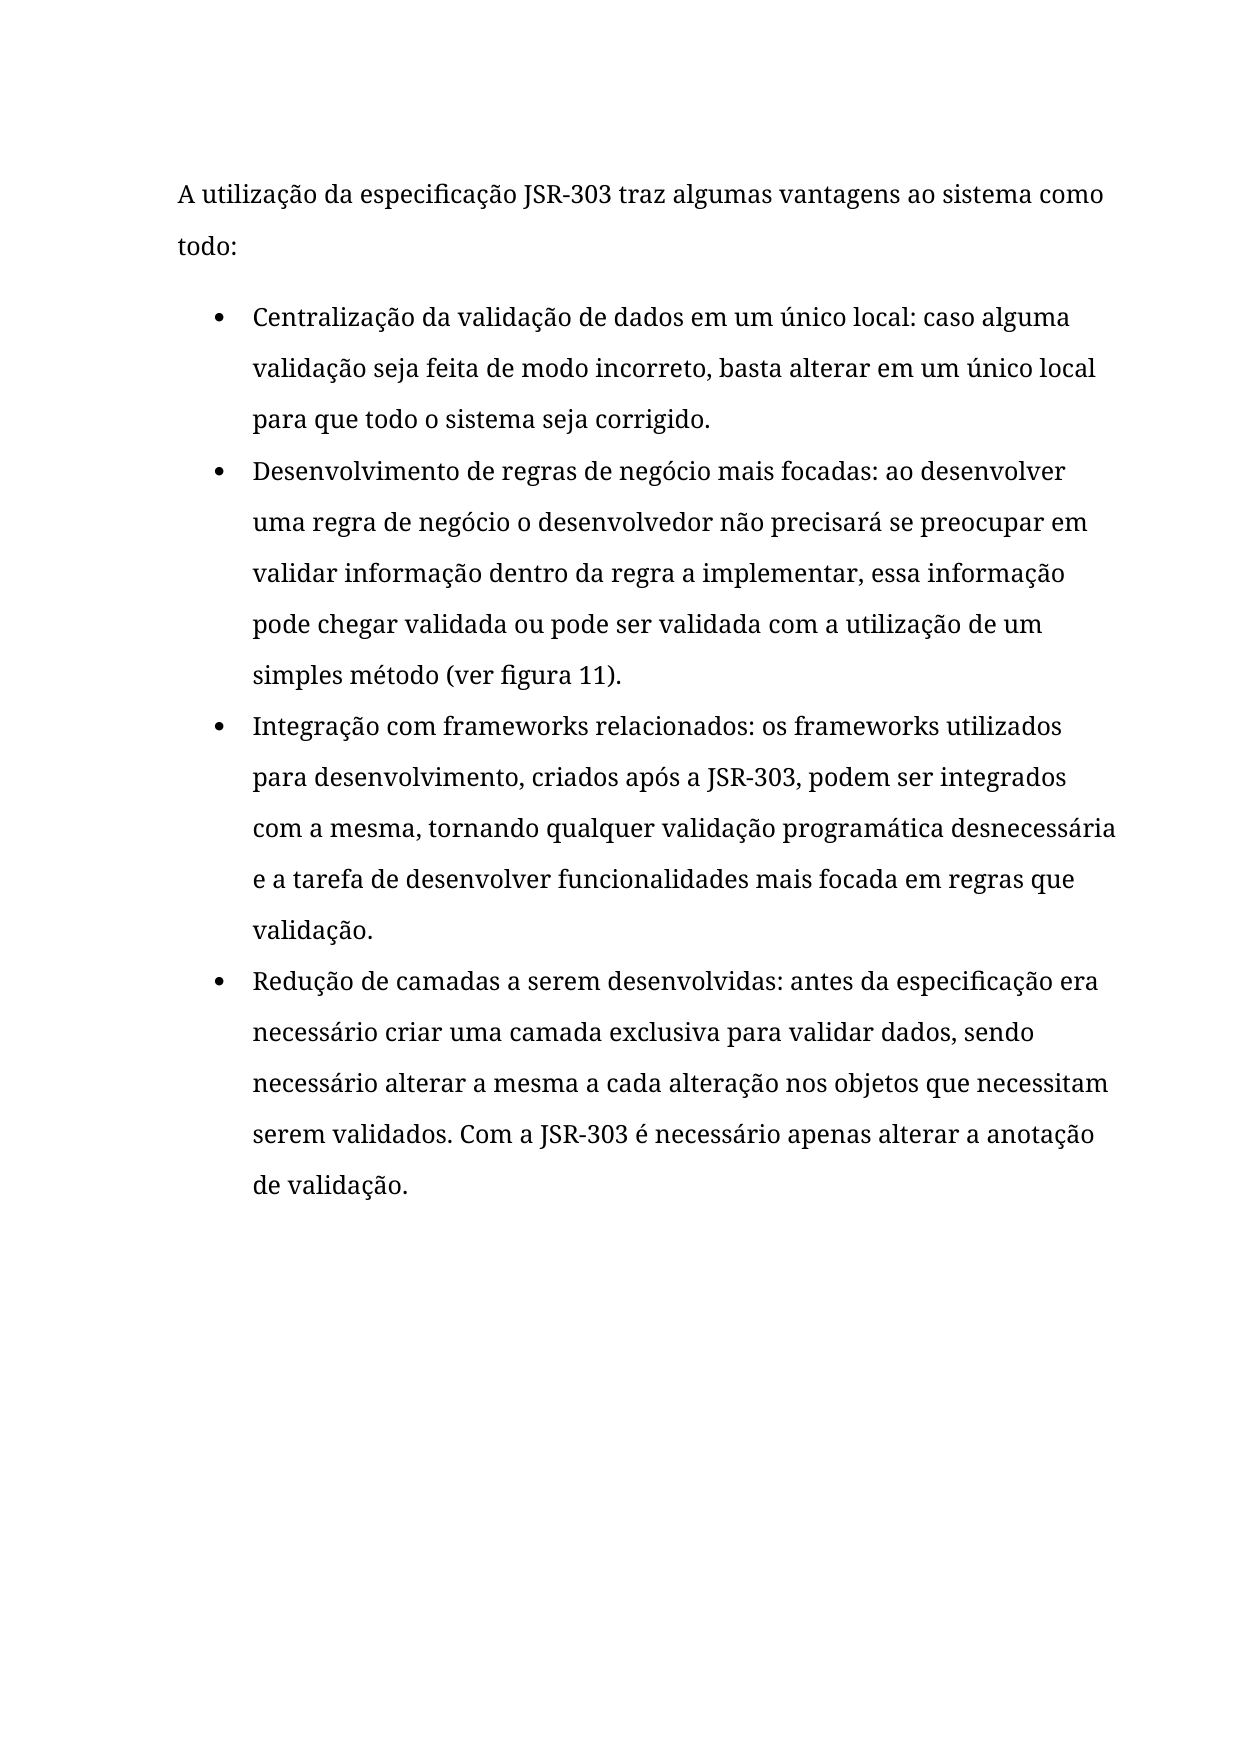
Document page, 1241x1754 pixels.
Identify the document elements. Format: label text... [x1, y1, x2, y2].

list Desenvolvimento de regras de negócio mais focadas: ao desenvolver uma regra de negócio o desenvolvedor não precisará se preocupar em validar informação dentro da regra a implementar, essa informação pode chegar validada ou pode ser validada com a utilização de um simples método (ver figura 11). [215, 453, 1122, 691]
list Integração com frameworks relacionados: os frameworks utilizados para desenvolvimento, criados após a JSR-303, podem ser integrados com a mesma, tornando qualquer validação programática desnecessária e a tarefa de desenvolver funcionalidades mais focada em regras que validação. [215, 708, 1122, 947]
text A utilização da especificação JSR-303 traz algumas vantagens ao sistema como todo: [177, 177, 1122, 262]
list Redução de camadas a serem desenvolvidas: antes da especificação era necessário criar uma camada exclusiva para validar dados, sendo necessário alterar a mesma a cada alteração nos objetos que necessitam serem validados. Com a JSR-303 é necessário apenas alterar a anotação de validação. [215, 964, 1122, 1202]
list Centralização da validação de dados em um único local: caso alguma validação seja feita de modo incorreto, basta alterar em um único local para que todo o sistema seja corrigido. [215, 300, 1122, 436]
